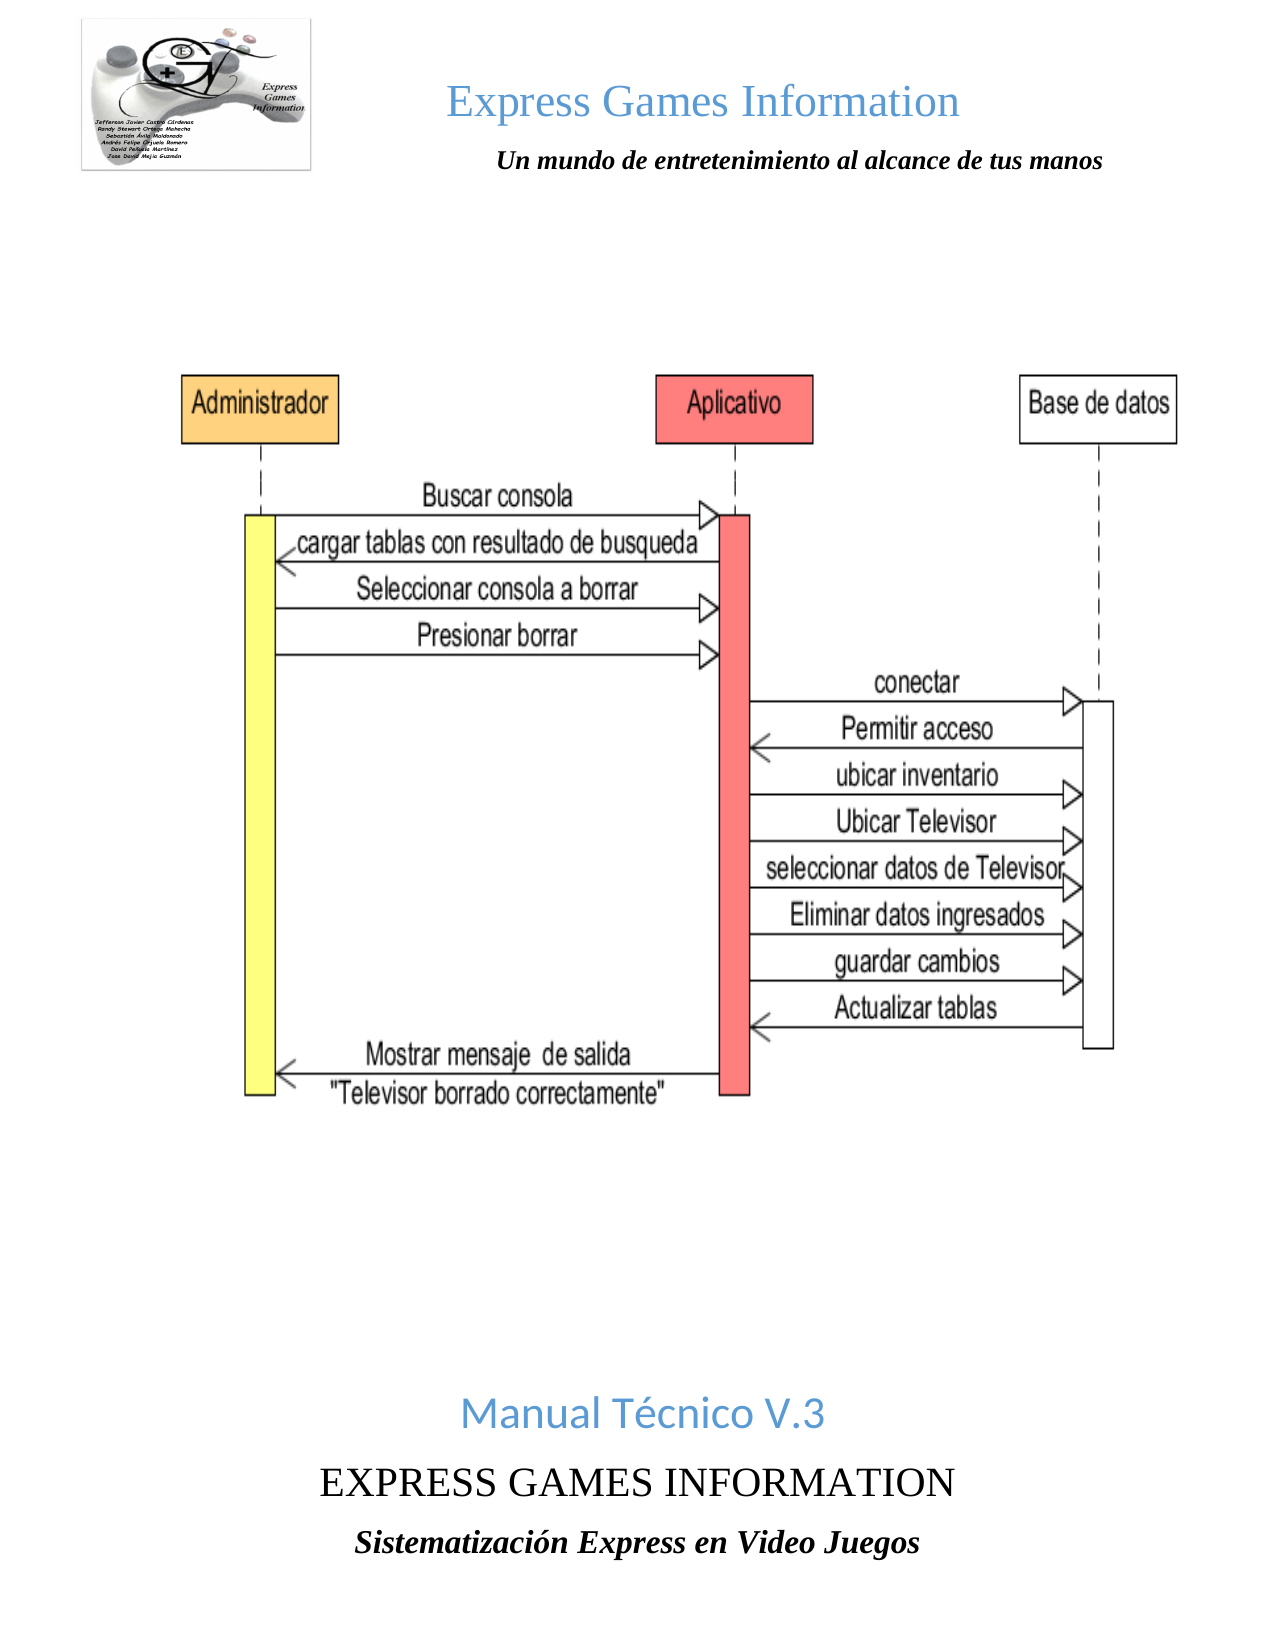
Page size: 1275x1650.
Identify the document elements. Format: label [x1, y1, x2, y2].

picture [75, 15, 316, 174]
picture [147, 247, 1267, 1178]
